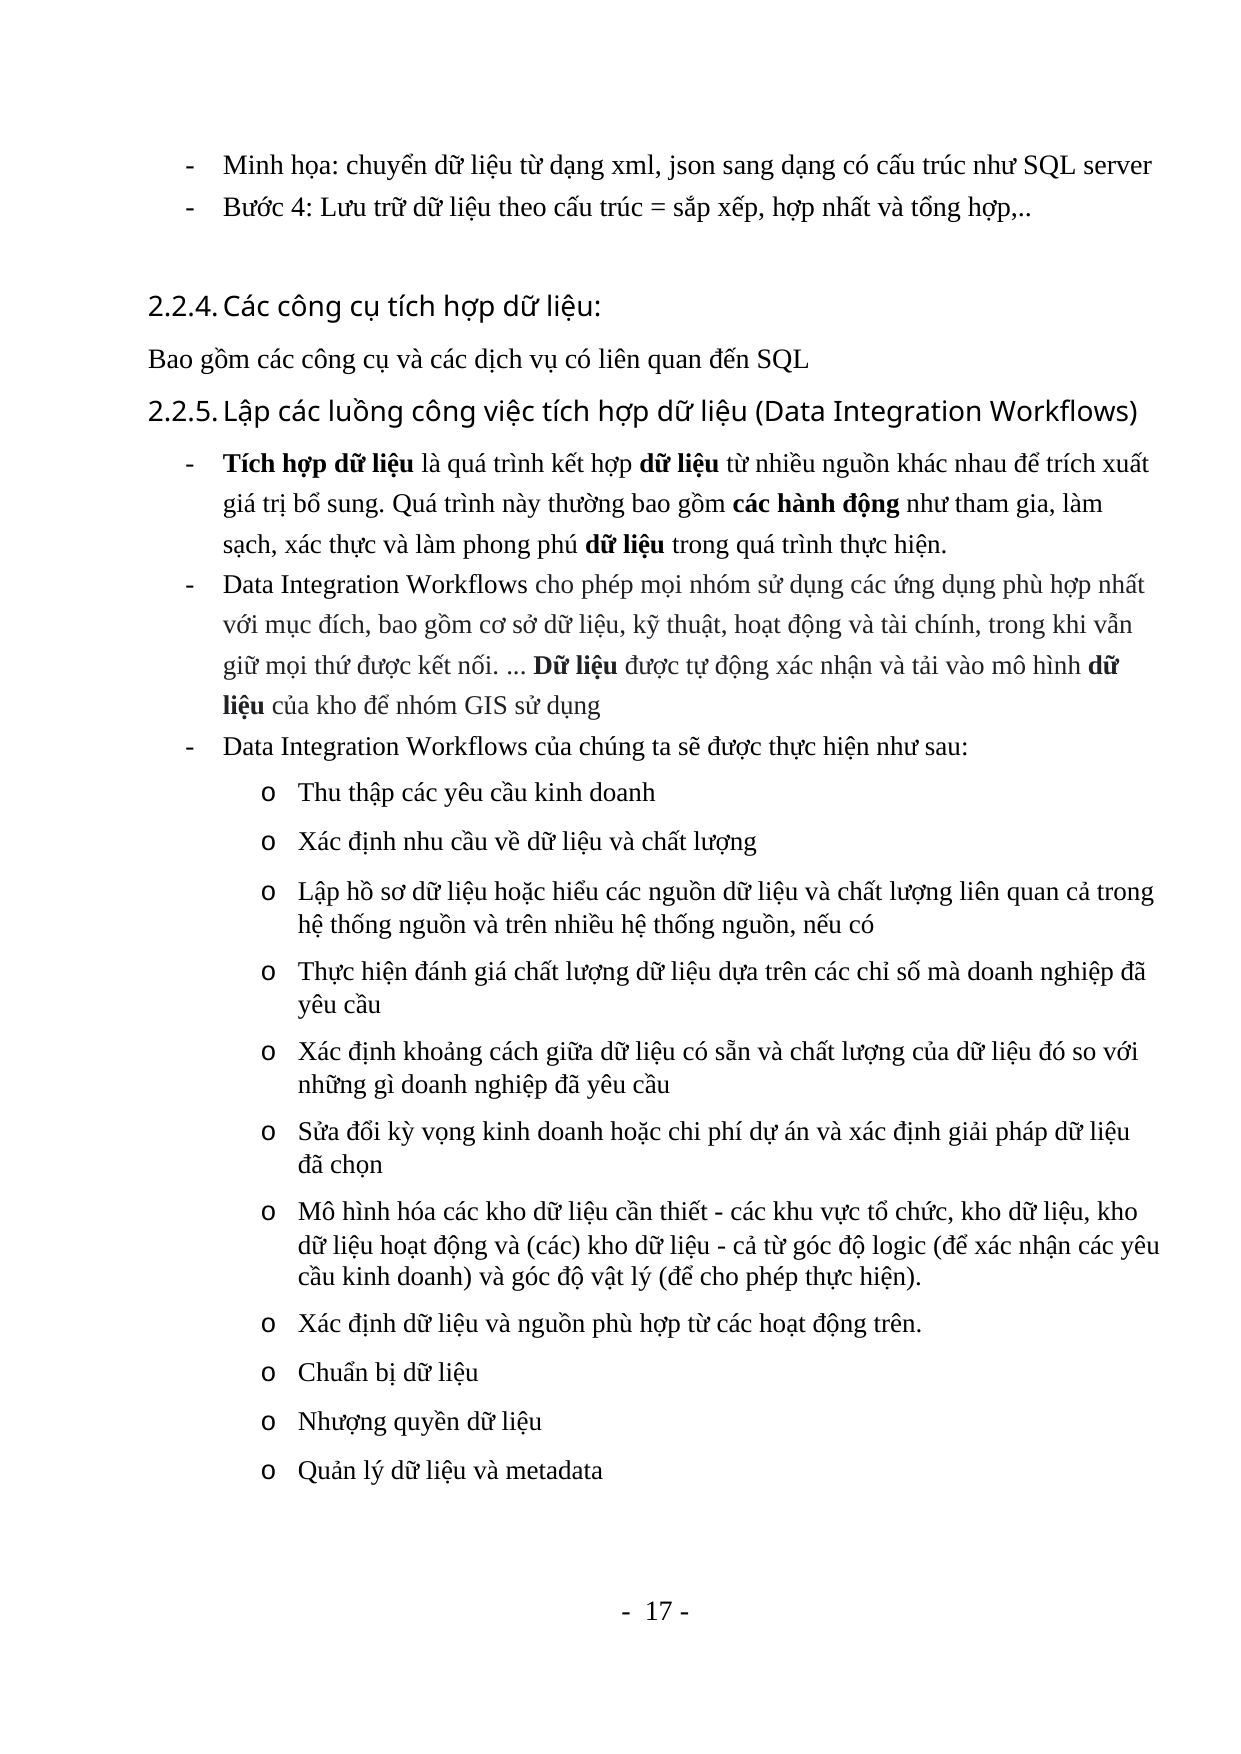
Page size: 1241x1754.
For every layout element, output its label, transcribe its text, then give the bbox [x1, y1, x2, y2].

list Data Integration Workflows của chúng ta sẽ được thực hiện như sau: [185, 730, 1162, 761]
list Thu thập các yêu cầu kinh doanh [260, 776, 1162, 810]
list Minh họa: chuyển dữ liệu từ dạng xml, json sang dạng có cấu trúc như SQL server [185, 148, 1162, 180]
list Nhượng quyền dữ liệu [260, 1405, 1162, 1438]
list Sửa đổi kỳ vọng kinh doanh hoặc chi phí dự án và xác định giải pháp dữ liệu đã chọn [260, 1115, 1162, 1180]
subtitle Lập các luồng công việc tích hợp dữ liệu (Data Integration Workflows) [148, 391, 1162, 429]
text Bao gồm các công cụ và các dịch vụ có liên quan đến SQL [148, 342, 1162, 375]
list Chuẩn bị dữ liệu [260, 1356, 1162, 1389]
list Xác định nhu cầu về dữ liệu và chất lượng [260, 826, 1162, 859]
list Quản lý dữ liệu và metadata [260, 1454, 1162, 1487]
list Tích hợp dữ liệu là quá trình kết hợp dữ liệu từ nhiều nguồn khác nhau để trích xuất giá trị bổ sung. Quá trình này thường bao gồm các hành động như tham gia, làm sạch, xác thực và làm phong phú dữ liệu trong quá trình thực hiện. [185, 447, 1162, 559]
subtitle Các công cụ tích hợp dữ liệu: [148, 286, 1162, 325]
list Xác định dữ liệu và nguồn phù hợp từ các hoạt động trên. [260, 1307, 1162, 1340]
list Xác định khoảng cách giữa dữ liệu có sẵn và chất lượng của dữ liệu đó so với những gì doanh nghiệp đã yêu cầu [260, 1035, 1162, 1099]
list Bước 4: Lưu trữ dữ liệu theo cấu trúc = sắp xếp, hợp nhất và tổng hợp,.. [185, 190, 1162, 222]
list Mô hình hóa các kho dữ liệu cần thiết - các khu vực tổ chức, kho dữ liệu, kho dữ liệu hoạt động và (các) kho dữ liệu - cả từ góc độ logic (để xác nhận các yêu cầu kinh doanh) và góc độ vật lý (để cho phép thực hiện). [260, 1195, 1162, 1291]
list Lập hồ sơ dữ liệu hoặc hiểu các nguồn dữ liệu và chất lượng liên quan cả trong hệ thống nguồn và trên nhiều hệ thống nguồn, nếu có [260, 874, 1162, 939]
list Thực hiện đánh giá chất lượng dữ liệu dựa trên các chỉ số mà doanh nghiệp đã yêu cầu [260, 955, 1162, 1019]
list Data Integration Workflows cho phép mọi nhóm sử dụng các ứng dụng phù hợp nhất với mục đích, bao gồm cơ sở dữ liệu, kỹ thuật, hoạt động và tài chính, trong khi vẫn giữ mọi thứ được kết nối. ... Dữ liệu được tự động xác nhận và tải vào mô hình dữ liệu của kho để nhóm GIS sử dụng [185, 568, 1162, 721]
